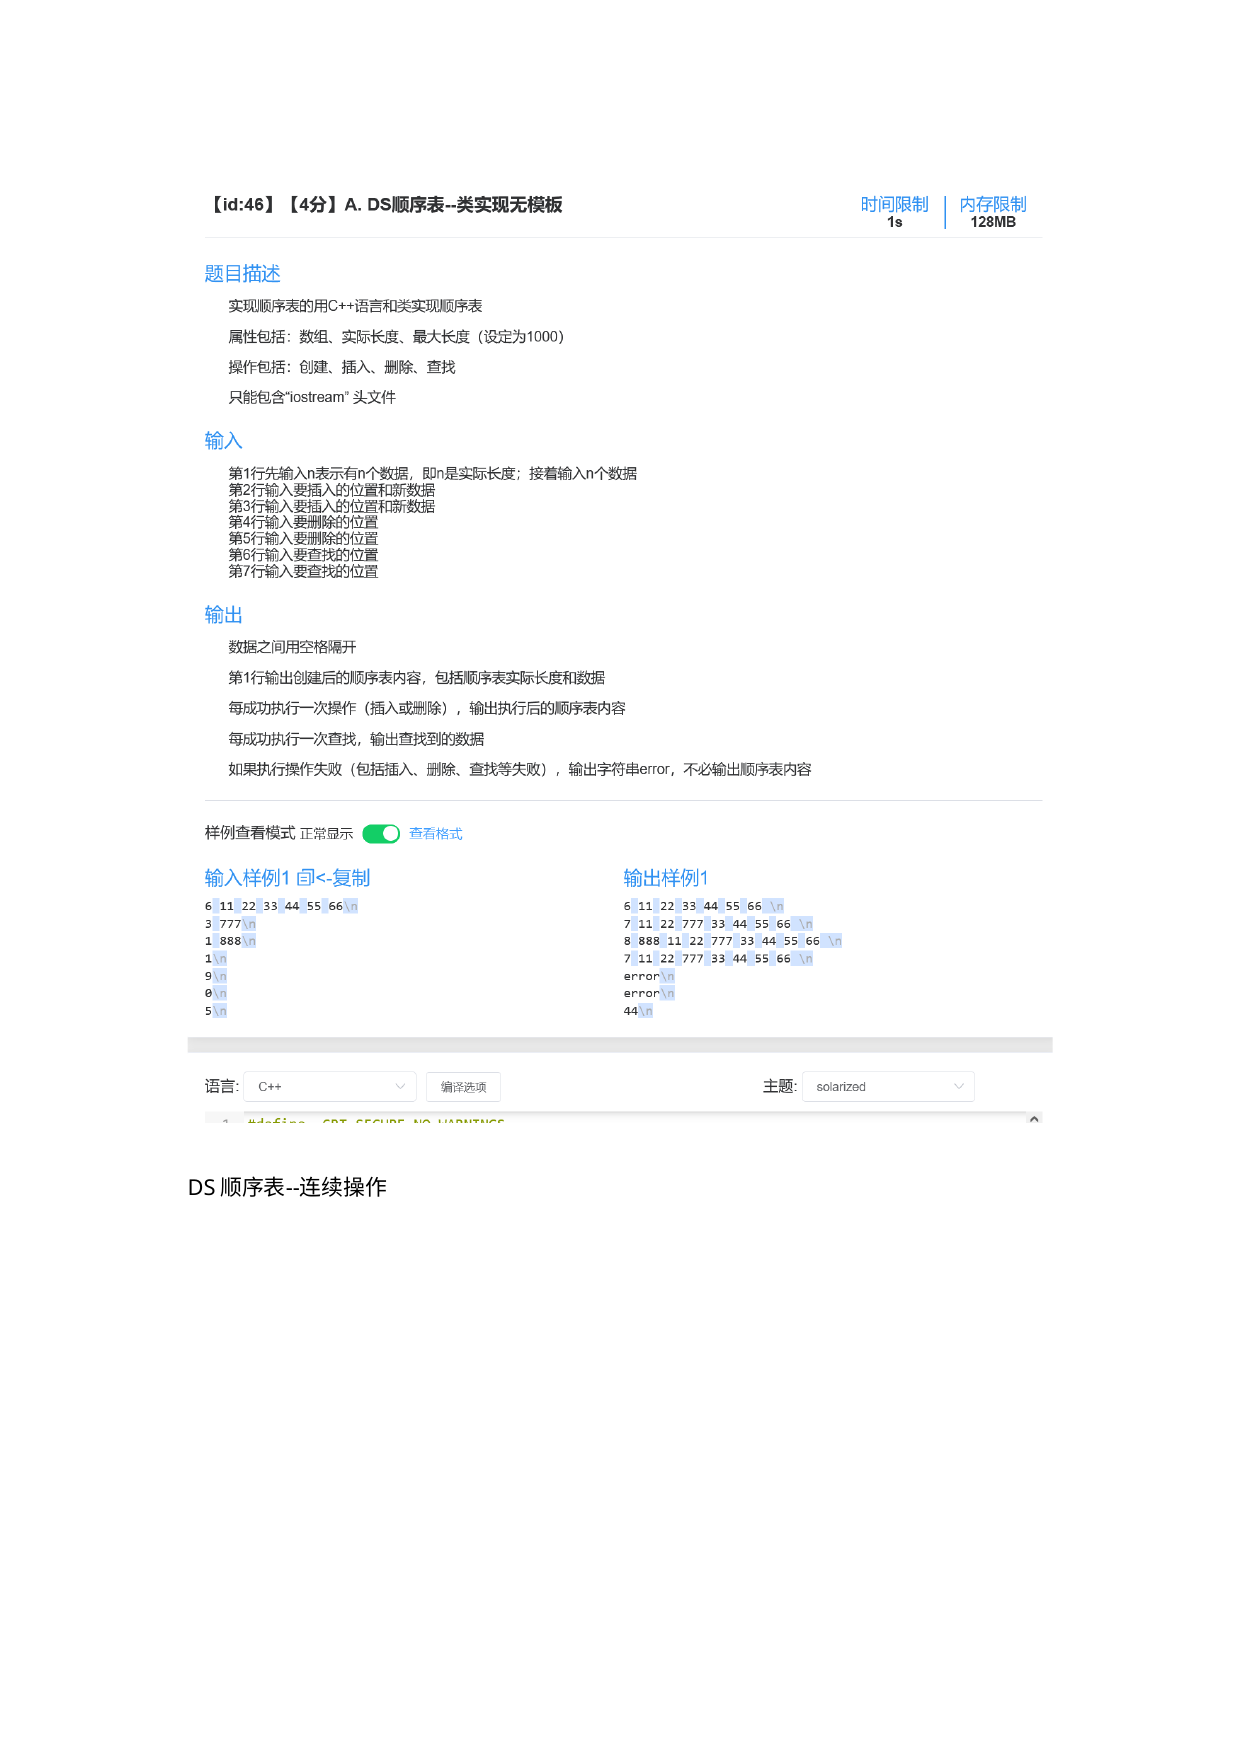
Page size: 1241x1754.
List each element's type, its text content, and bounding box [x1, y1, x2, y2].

text DS顺序表--连续操作 [187, 1169, 1053, 1202]
picture [187, 162, 1053, 1123]
